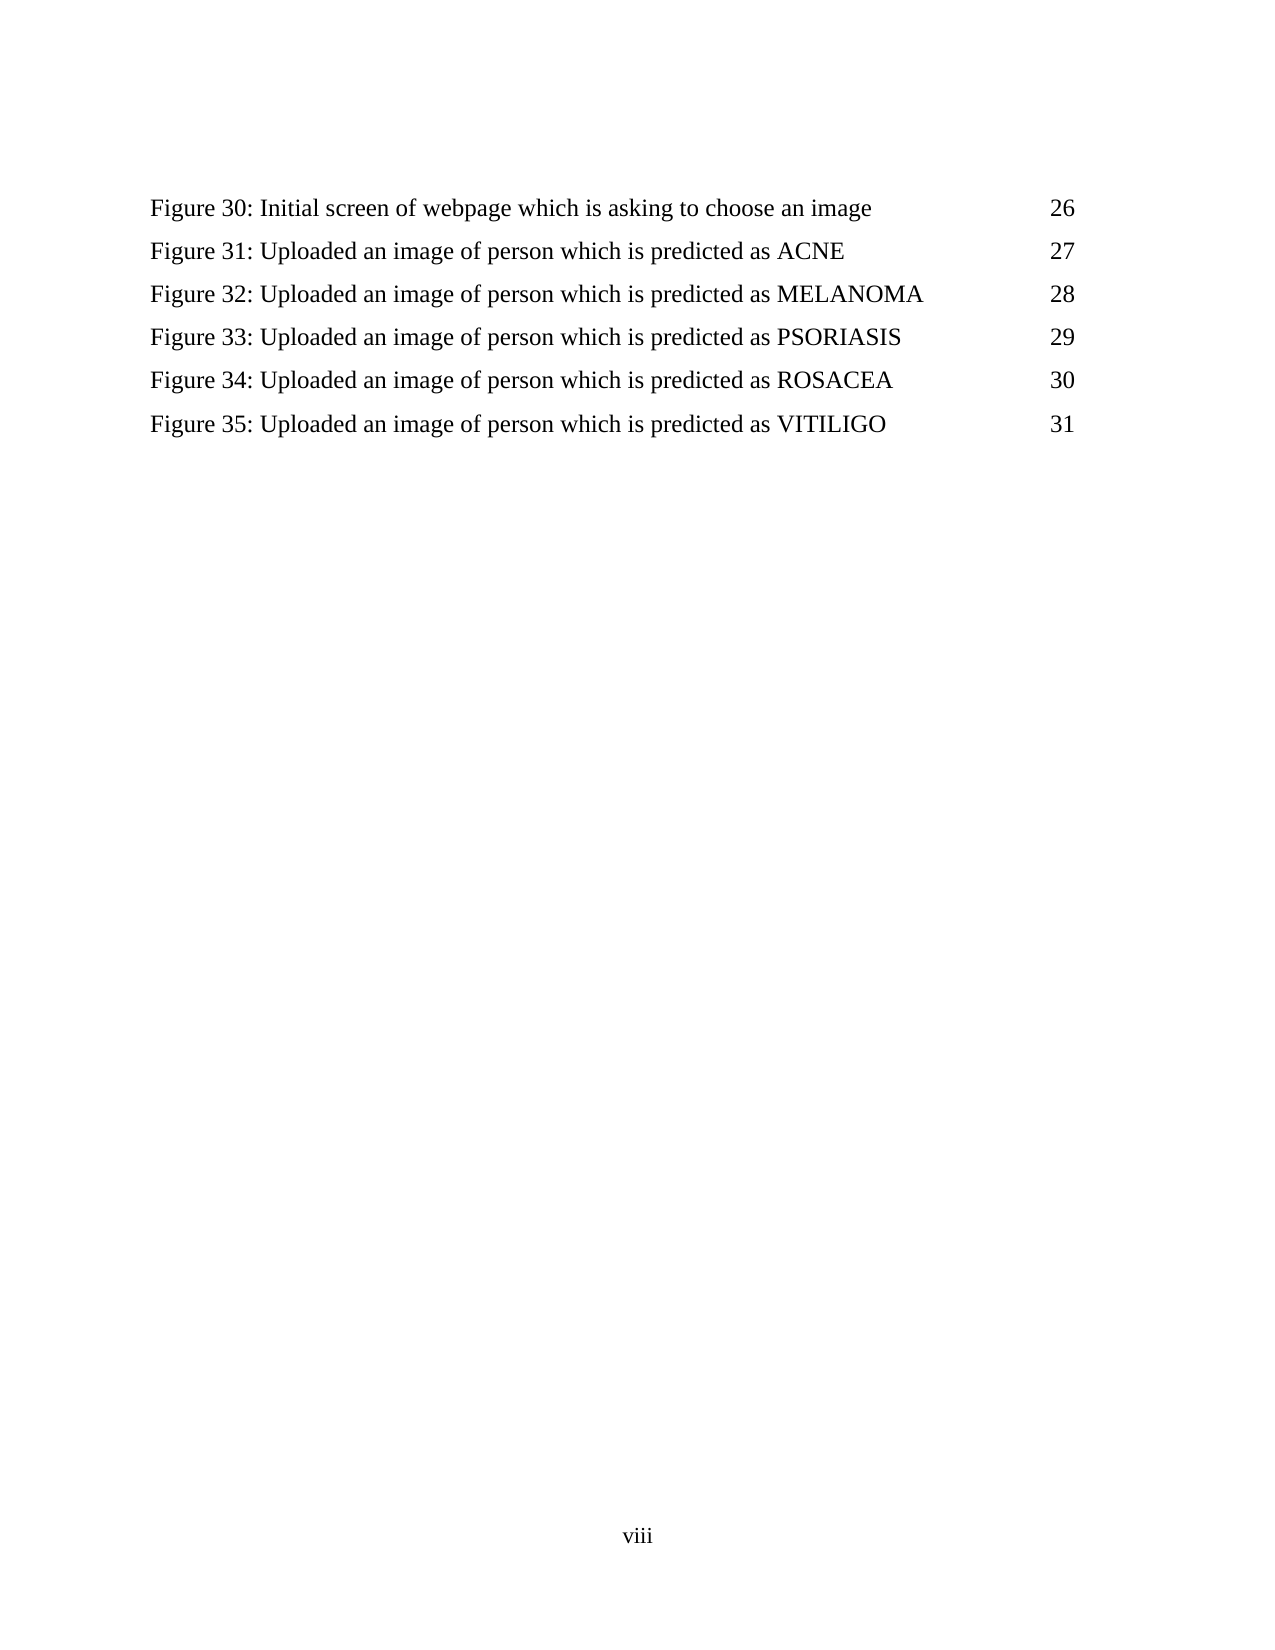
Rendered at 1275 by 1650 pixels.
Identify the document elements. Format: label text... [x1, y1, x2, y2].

text Figure 35: Uploaded an image of person which is predicted as VITILIGO 31 [150, 409, 1125, 437]
text Figure 32: Uploaded an image of person which is predicted as MELANOMA 28 [150, 279, 1125, 308]
text Figure 31: Uploaded an image of person which is predicted as ACNE 27 [150, 236, 1125, 265]
text Figure 34: Uploaded an image of person which is predicted as ROSACEA 30 [150, 366, 1125, 394]
text Figure 30: Initial screen of webpage which is asking to choose an image 26 [150, 193, 1125, 222]
text Figure 33: Uploaded an image of person which is predicted as PSORIASIS 29 [150, 322, 1125, 351]
